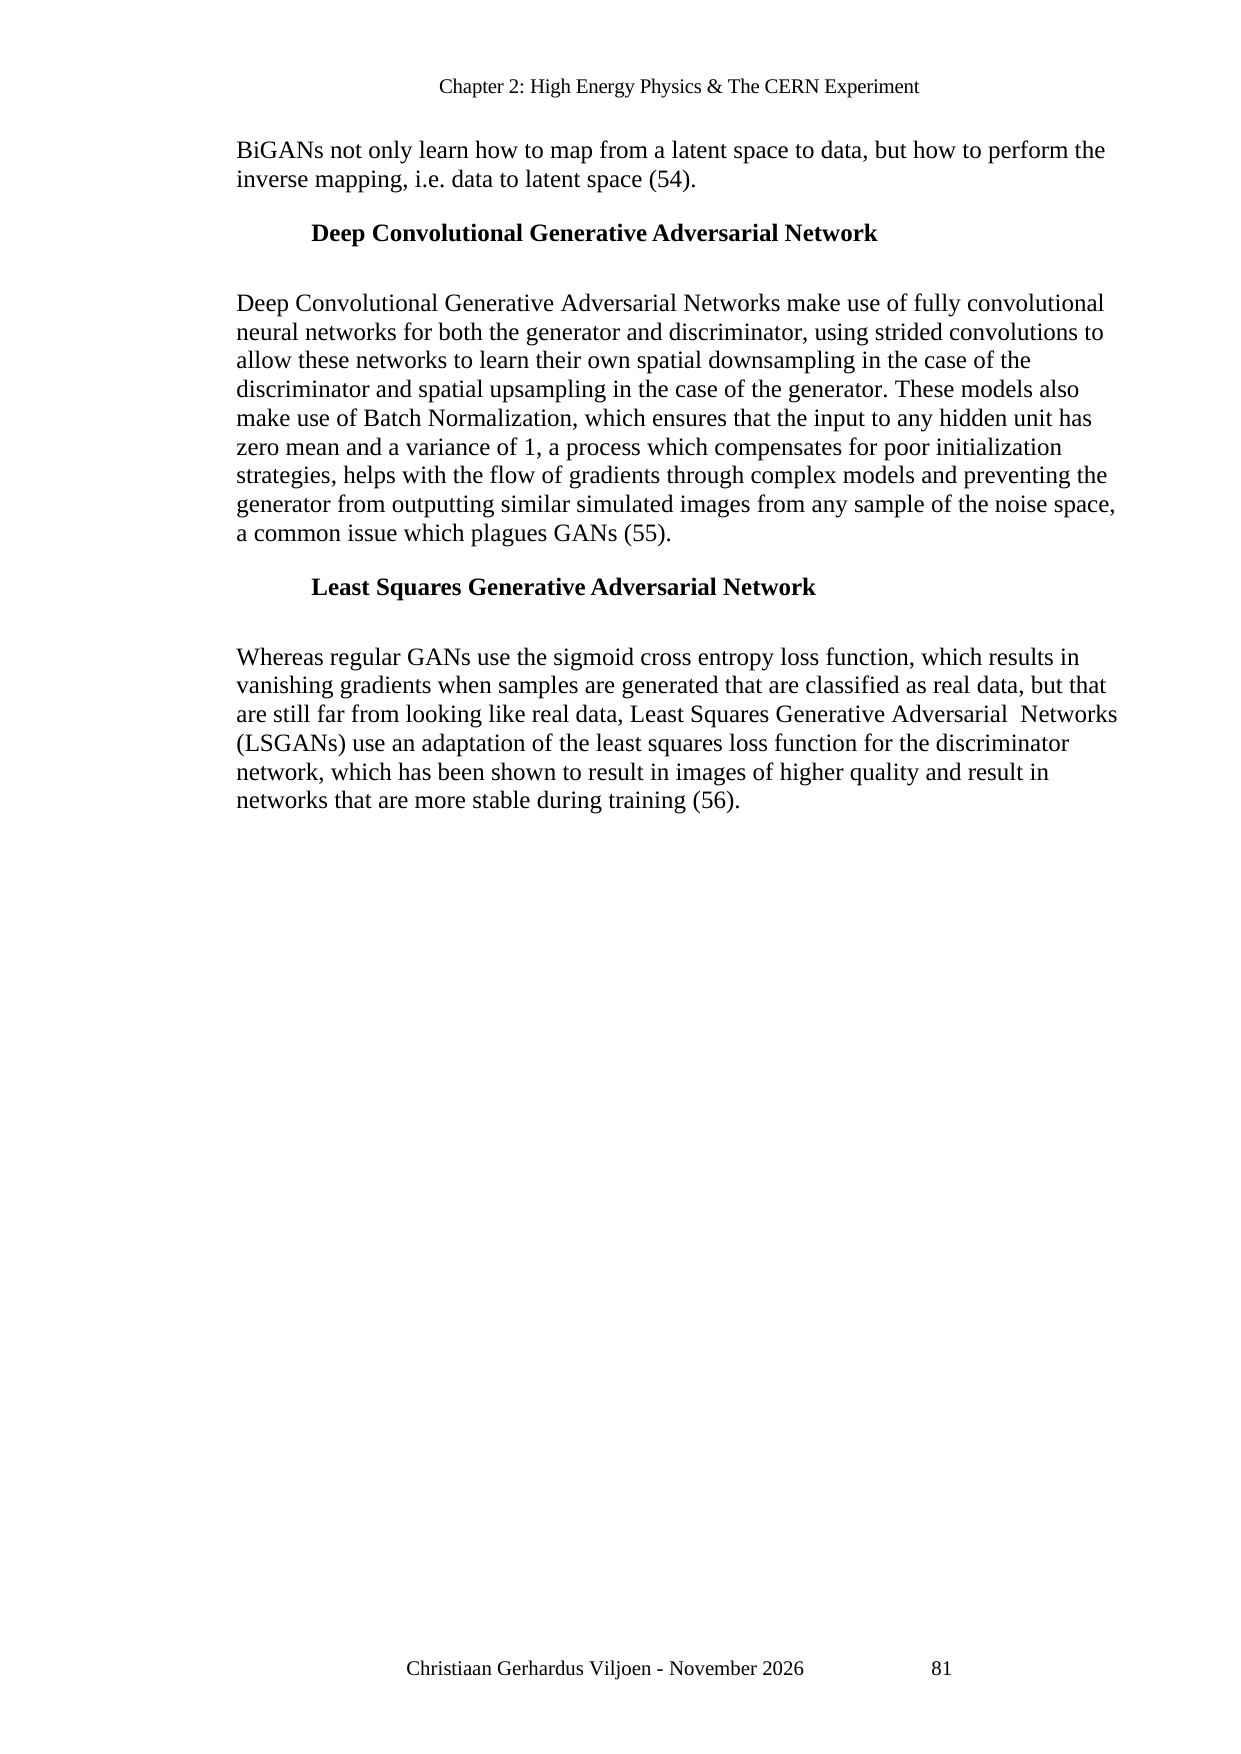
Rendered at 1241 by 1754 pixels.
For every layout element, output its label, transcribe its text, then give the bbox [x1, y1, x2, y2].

text Deep Convolutional Generative Adversarial Networks make use of fully convolutional neural networks for both the generator and discriminator, using strided convolutions to allow these networks to learn their own spatial downsampling in the case of the discriminator and spatial upsampling in the case of the generator. These models also make use of Batch Normalization, which ensures that the input to any hidden unit has zero mean and a variance of 1, a process which compensates for poor initialization strategies, helps with the flow of gradients through complex models and preventing the generator from outputting similar simulated images from any sample of the noise space, a common issue which plagues GANs . [236, 288, 1122, 547]
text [236, 135, 1122, 193]
text Whereas regular GANs use the sigmoid cross entropy loss function, which results in vanishing gradients when samples are generated that are classified as real data, but that are still far from looking like real data, Least Squares Generative Adversarial Networks (LSGANs) use an adaptation of the least squares loss function for the discriminator network, which has been shown to result in images of higher quality and result in networks that are more stable during training . [236, 642, 1122, 814]
subtitle Least Squares Generative Adversarial Network [311, 572, 1122, 600]
subtitle Deep Convolutional Generative Adversarial Network [311, 218, 1122, 247]
